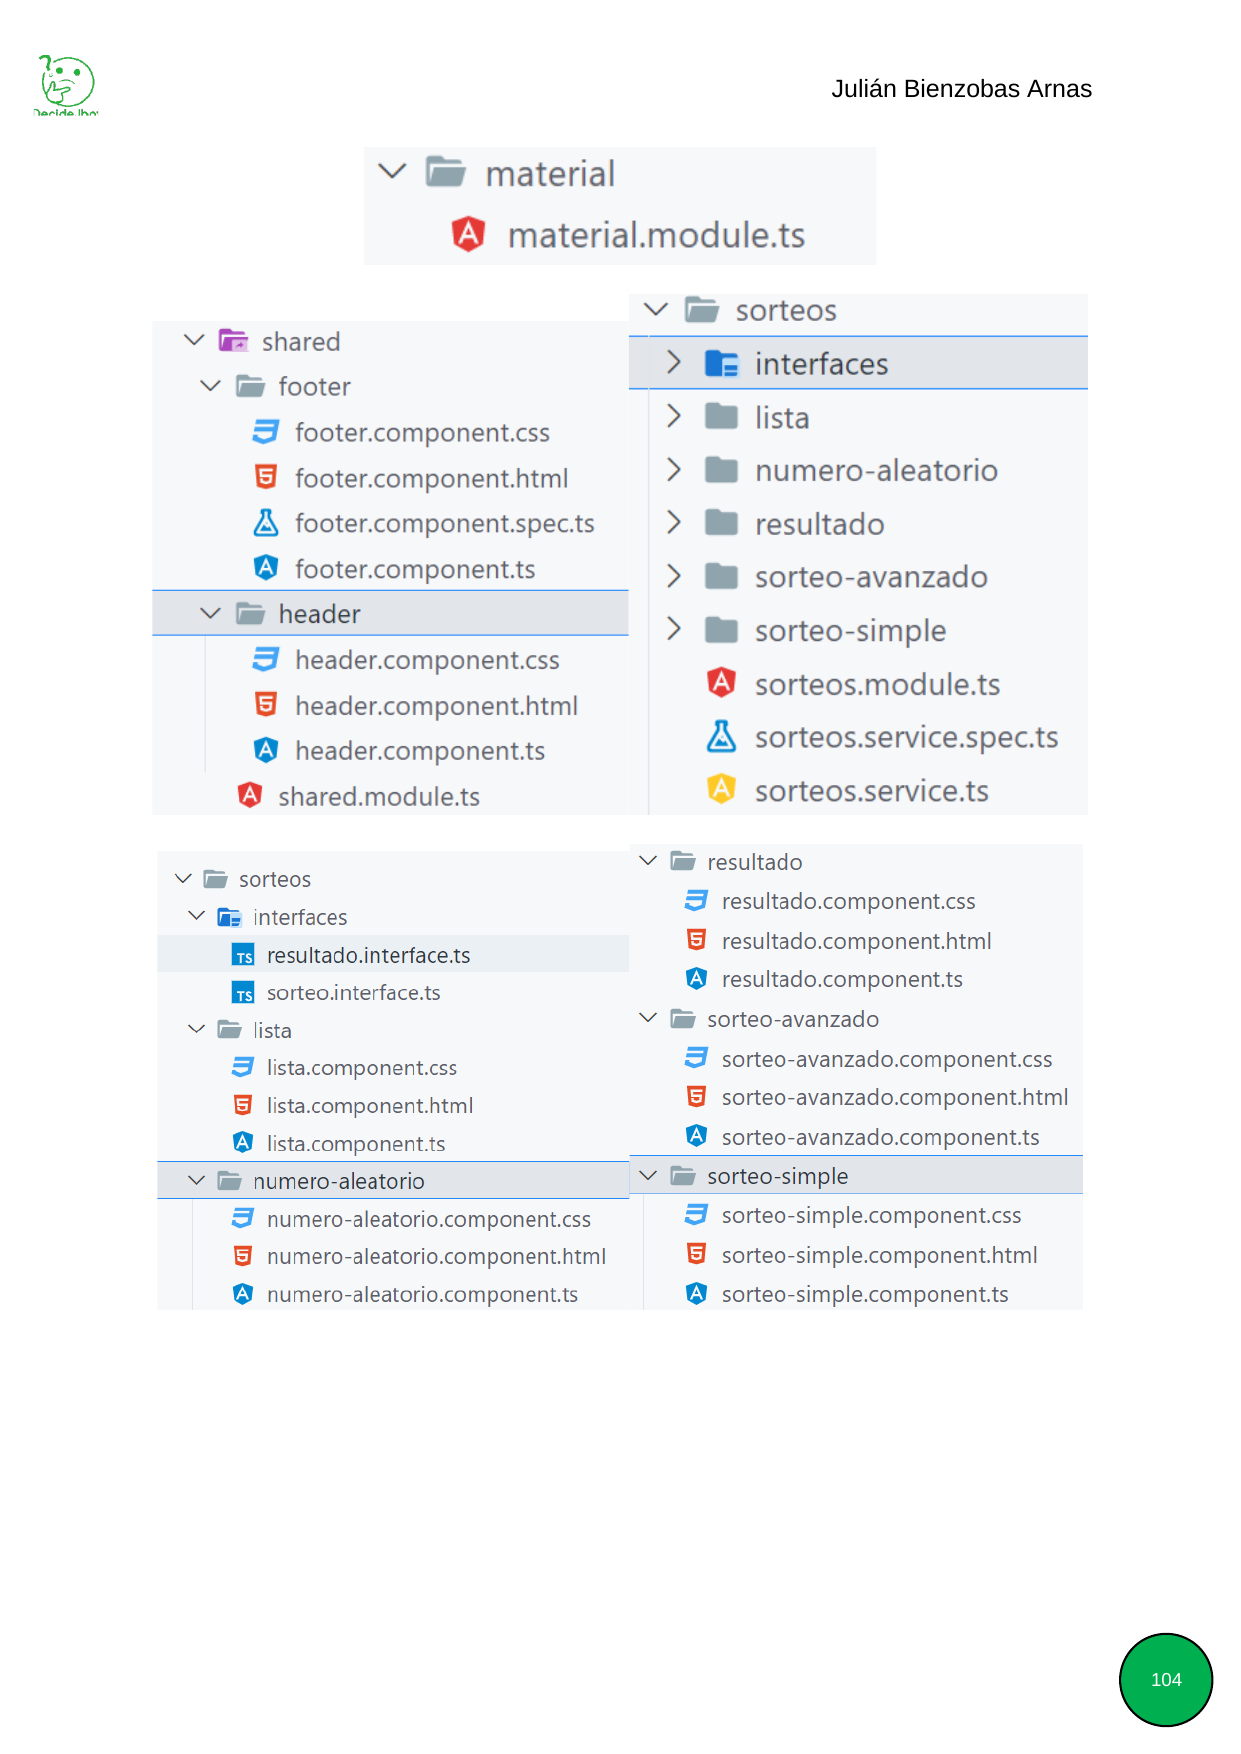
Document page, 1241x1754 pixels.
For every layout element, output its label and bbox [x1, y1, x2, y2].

picture [363, 147, 877, 265]
picture [32, 55, 99, 114]
picture [157, 844, 1083, 1310]
picture [152, 294, 1088, 815]
